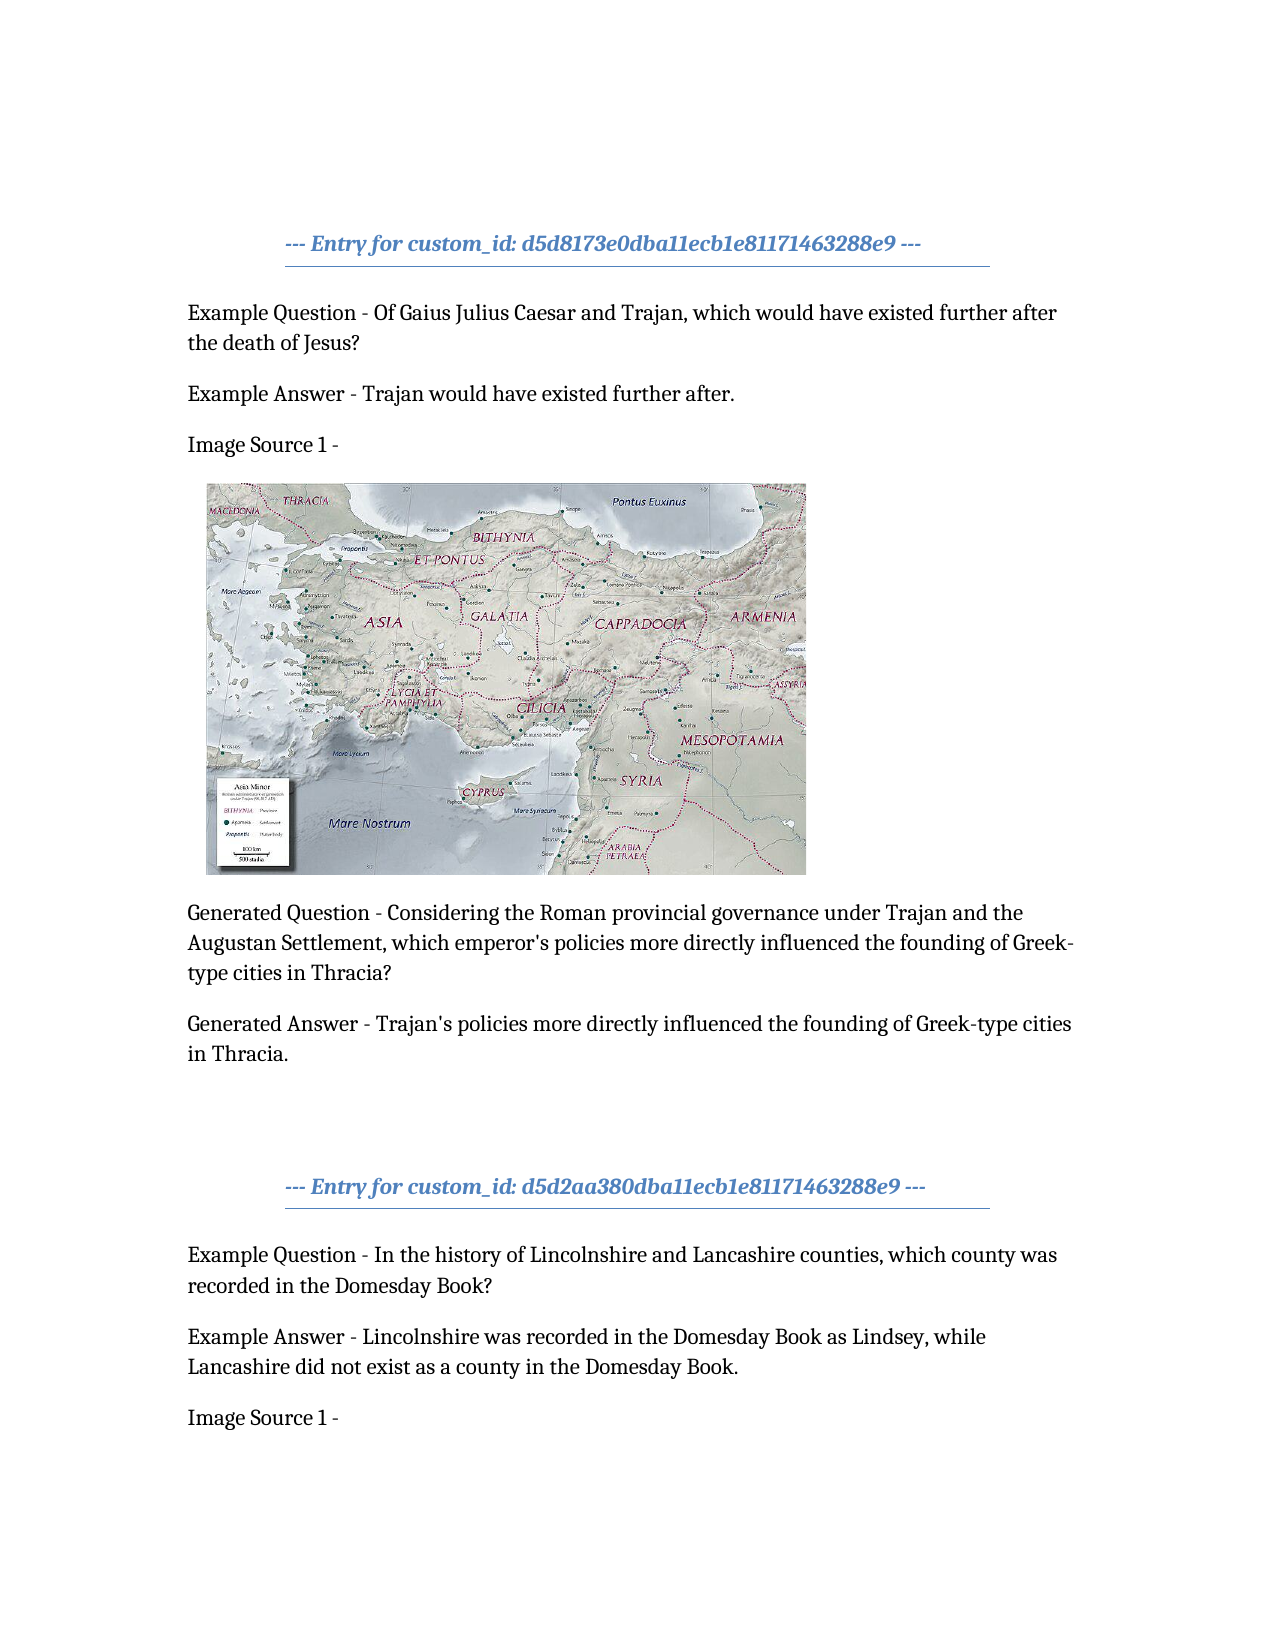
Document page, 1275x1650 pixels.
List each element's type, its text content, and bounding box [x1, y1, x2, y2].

text Example Answer - Trajan would have existed further after. [187, 381, 1087, 408]
text Generated Question - Considering the Roman provincial governance under Trajan and the Augustan Settlement, which emperor's policies more directly influenced the founding of Greek-type cities in Thracia? [187, 899, 1087, 986]
text --- Entry for custom_id: d5d8173e0dba11ecb1e81171463288e9 --- [285, 231, 990, 266]
text --- Entry for custom_id: d5d2aa380dba11ecb1e81171463288e9 --- [285, 1173, 990, 1208]
text Example Question - Of Gaius Julius Caesar and Trajan, which would have existed further after the death of Jesus? [187, 300, 1087, 357]
text Example Answer - Lincolnshire was recorded in the Domesday Book as Lindsey, while Lancashire did not exist as a county in the Domesday Book. [187, 1323, 1087, 1380]
picture [206, 483, 807, 875]
text Generated Answer - Trajan's policies more directly influenced the founding of Greek-type cities in Thracia. [187, 1011, 1087, 1067]
text Image Source 1 - [187, 1405, 1087, 1431]
text Example Question - In the history of Lincolnshire and Lancashire counties, which county was recorded in the Domesday Book? [187, 1242, 1087, 1299]
text Image Source 1 - [187, 432, 1087, 459]
